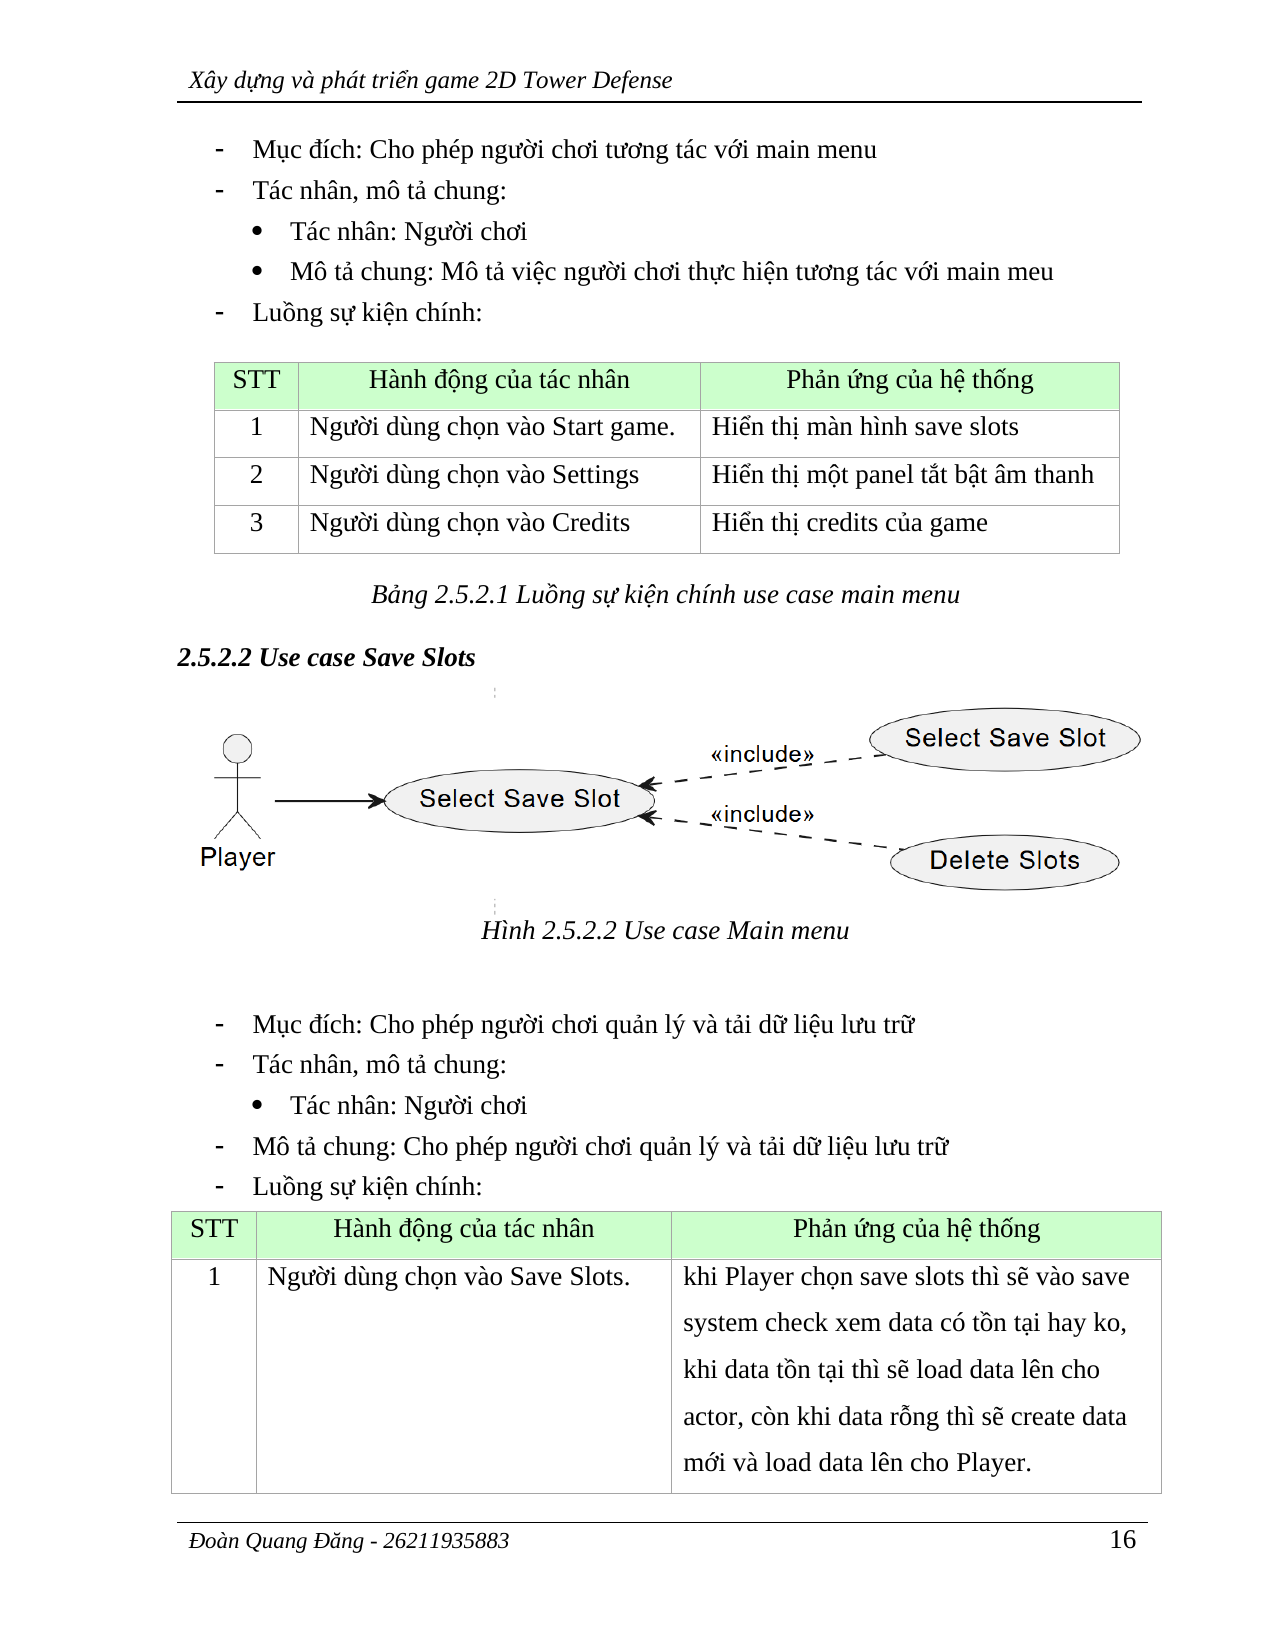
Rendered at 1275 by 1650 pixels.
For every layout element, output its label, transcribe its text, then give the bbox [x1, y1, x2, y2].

list Tác nhân, mô tả chung: [215, 1048, 1156, 1079]
list Luồng sự kiện chính: [215, 1170, 1156, 1201]
table_cell Người dùng chọn vào Settings [299, 458, 700, 505]
list Tác nhân: Người chơi [252, 1089, 1156, 1120]
table_cell Hiển thị credits của game [701, 506, 1119, 553]
table_cell 2 [215, 458, 298, 505]
table_header Phản ứng của hệ thống [672, 1212, 1161, 1258]
list Tác nhân: Người chơi [252, 215, 1156, 246]
table_cell 1 [215, 411, 298, 457]
subtitle 2.5.2.2 Use case Save Slots [177, 641, 1156, 672]
list Luồng sự kiện chính: [215, 296, 1156, 327]
list Mục đích: Cho phép người chơi tương tác với main menu [215, 134, 1156, 165]
picture [177, 687, 1157, 915]
table_cell Người dùng chọn vào Credits [299, 506, 700, 553]
list Mô tả chung: Cho phép người chơi quản lý và tải dữ liệu lưu trữ [215, 1129, 1156, 1161]
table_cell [672, 1260, 1161, 1493]
list Mục đích: Cho phép người chơi quản lý và tải dữ liệu lưu trữ [215, 1008, 1156, 1039]
text Hình 2.5.2.2 Use case Main menu [177, 915, 1156, 945]
table_header STT [172, 1212, 256, 1258]
table_header Hành động của tác nhân [257, 1212, 671, 1258]
table_header STT [215, 363, 298, 409]
list Tác nhân, mô tả chung: [215, 174, 1156, 206]
text Bảng 2.5.2.1 Luồng sự kiện chính use case main menu [177, 579, 1156, 610]
table_cell 3 [215, 506, 298, 553]
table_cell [257, 1260, 671, 1493]
table_cell Hiển thị một panel tắt bật âm thanh [701, 458, 1119, 505]
table_header Hành động của tác nhân [299, 363, 700, 409]
table_cell Hiển thị màn hình save slots [701, 411, 1119, 457]
table_cell 1 [172, 1260, 256, 1493]
table_cell Người dùng chọn vào Start game. [299, 411, 700, 457]
list Mô tả chung: Mô tả việc người chơi thực hiện tương tác với main meu [252, 256, 1156, 287]
table_header Phản ứng của hệ thống [701, 363, 1119, 409]
